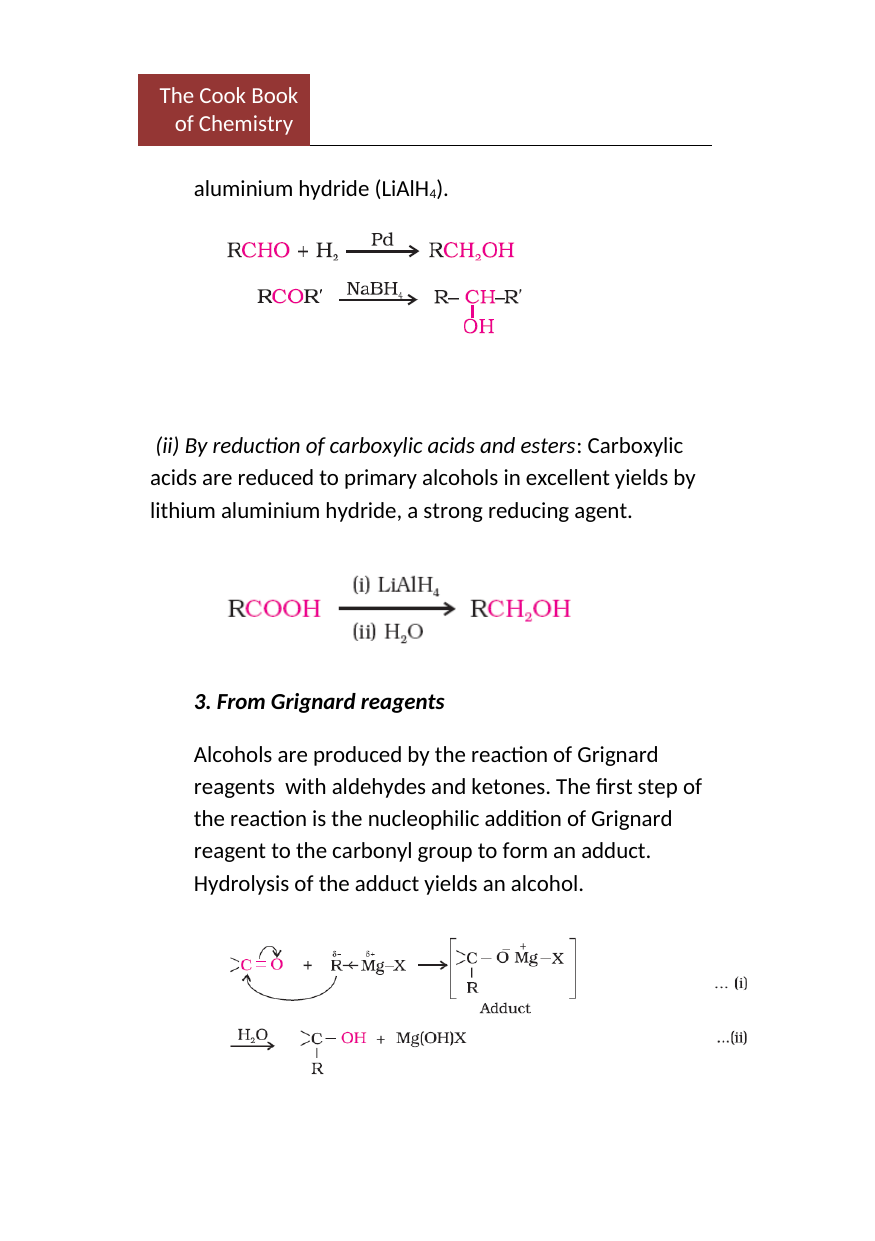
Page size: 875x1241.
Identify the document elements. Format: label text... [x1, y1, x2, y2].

text Alcohols are produced by the reaction of Grignard reagents with aldehydes and ketones. The first step of the reaction is the nucleophilic addition of Grignard reagent to the carbonyl group to form an adduct. Hydrolysis of the adduct yields an alcohol. [194, 740, 724, 897]
text 3. From Grignard reagents [194, 687, 724, 715]
list (ii) By reduction of carboxylic acids and esters: Carboxylic acids are reduced to primary alcohols in excellent yields by lithium aluminium hydride, a strong reducing agent. [150, 431, 724, 524]
list aluminium hydride (LiAlH4). [194, 174, 724, 202]
